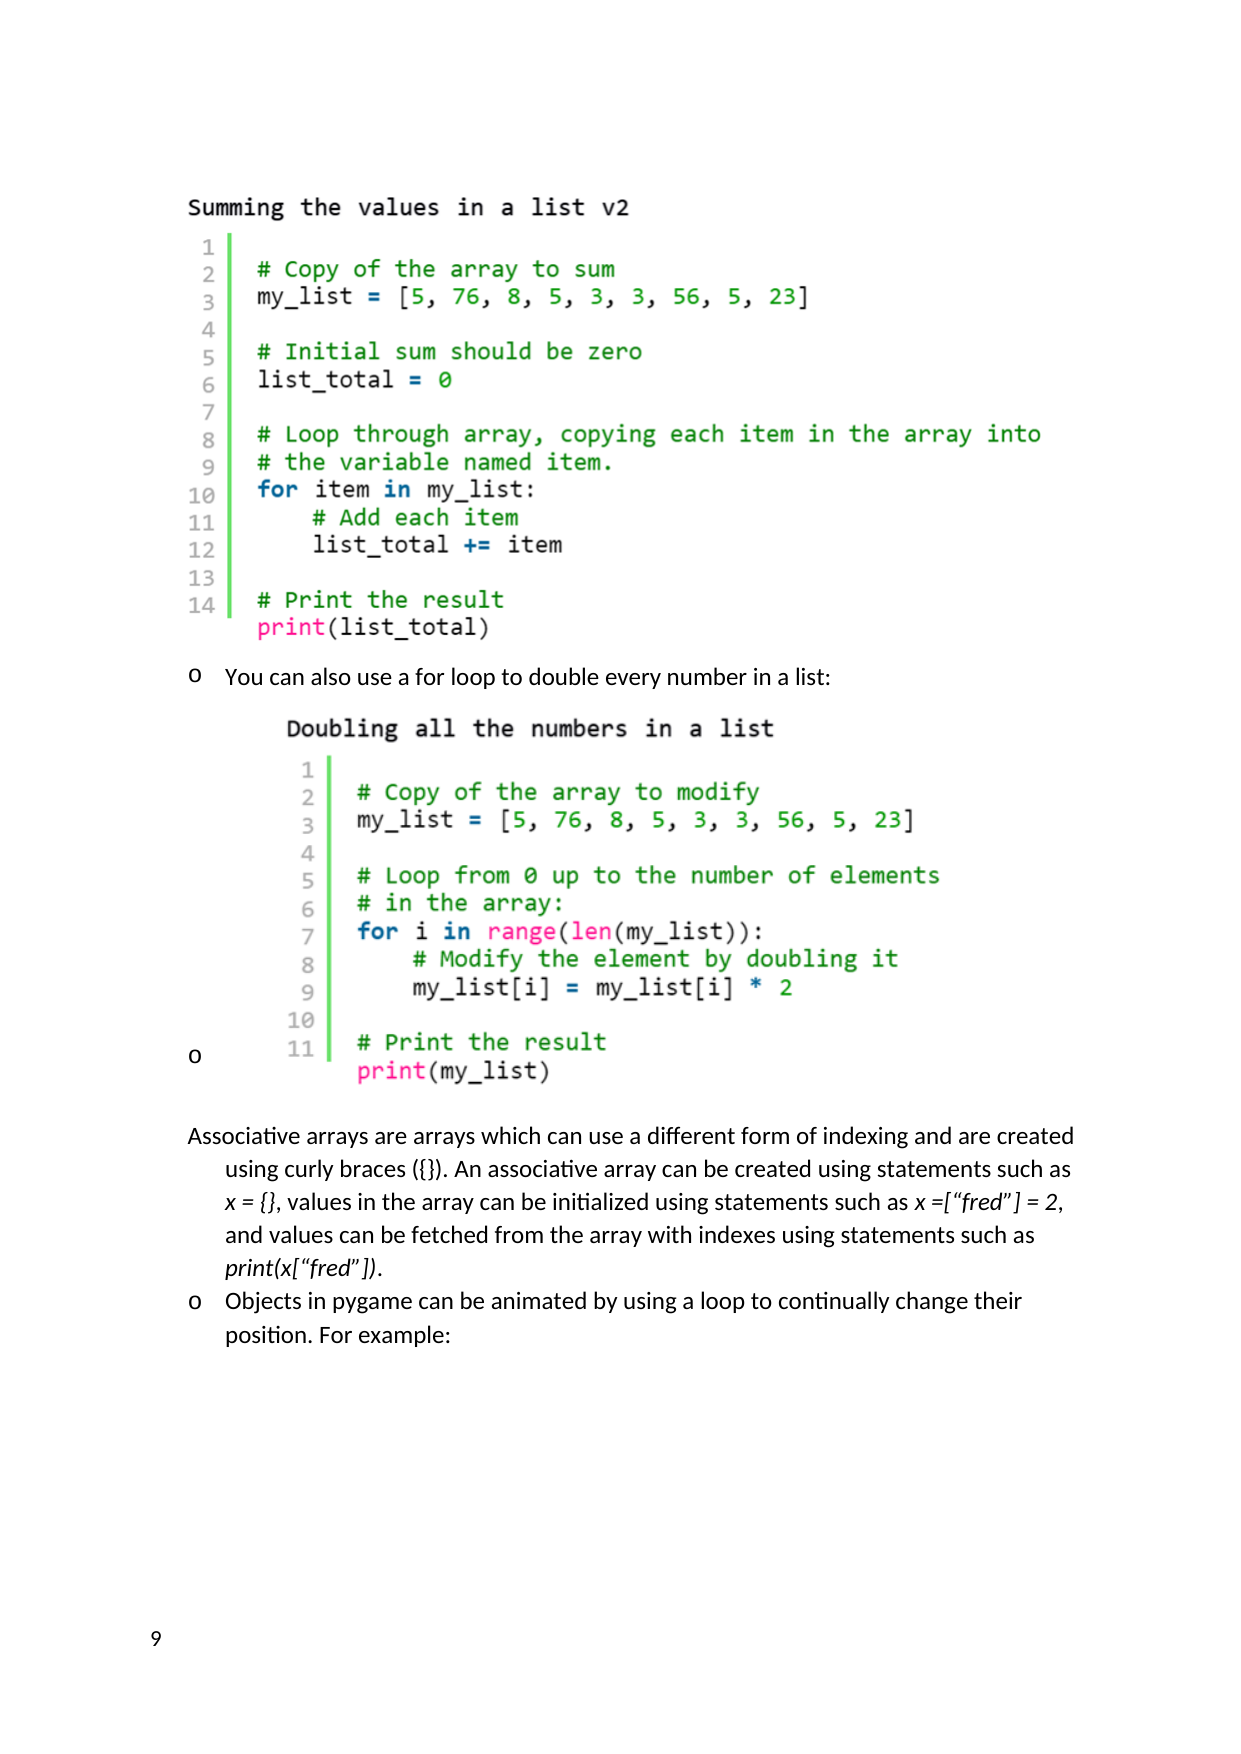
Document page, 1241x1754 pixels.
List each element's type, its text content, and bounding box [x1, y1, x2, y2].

list Objects in pygame can be animated by using a loop to continually change their position. For example: [187, 1285, 1090, 1350]
list Associative arrays are arrays which can use a different form of indexing and are created using curly braces ({}). An associative array can be created using statements such as x = {}, values in the array can be initialized using statements such as x =[“fred”] = 2, and values can be fetched from the array with indexes using statements such as print(x[“fred”]). [187, 1039, 1090, 1283]
picture [267, 705, 973, 1102]
picture [169, 185, 1071, 661]
